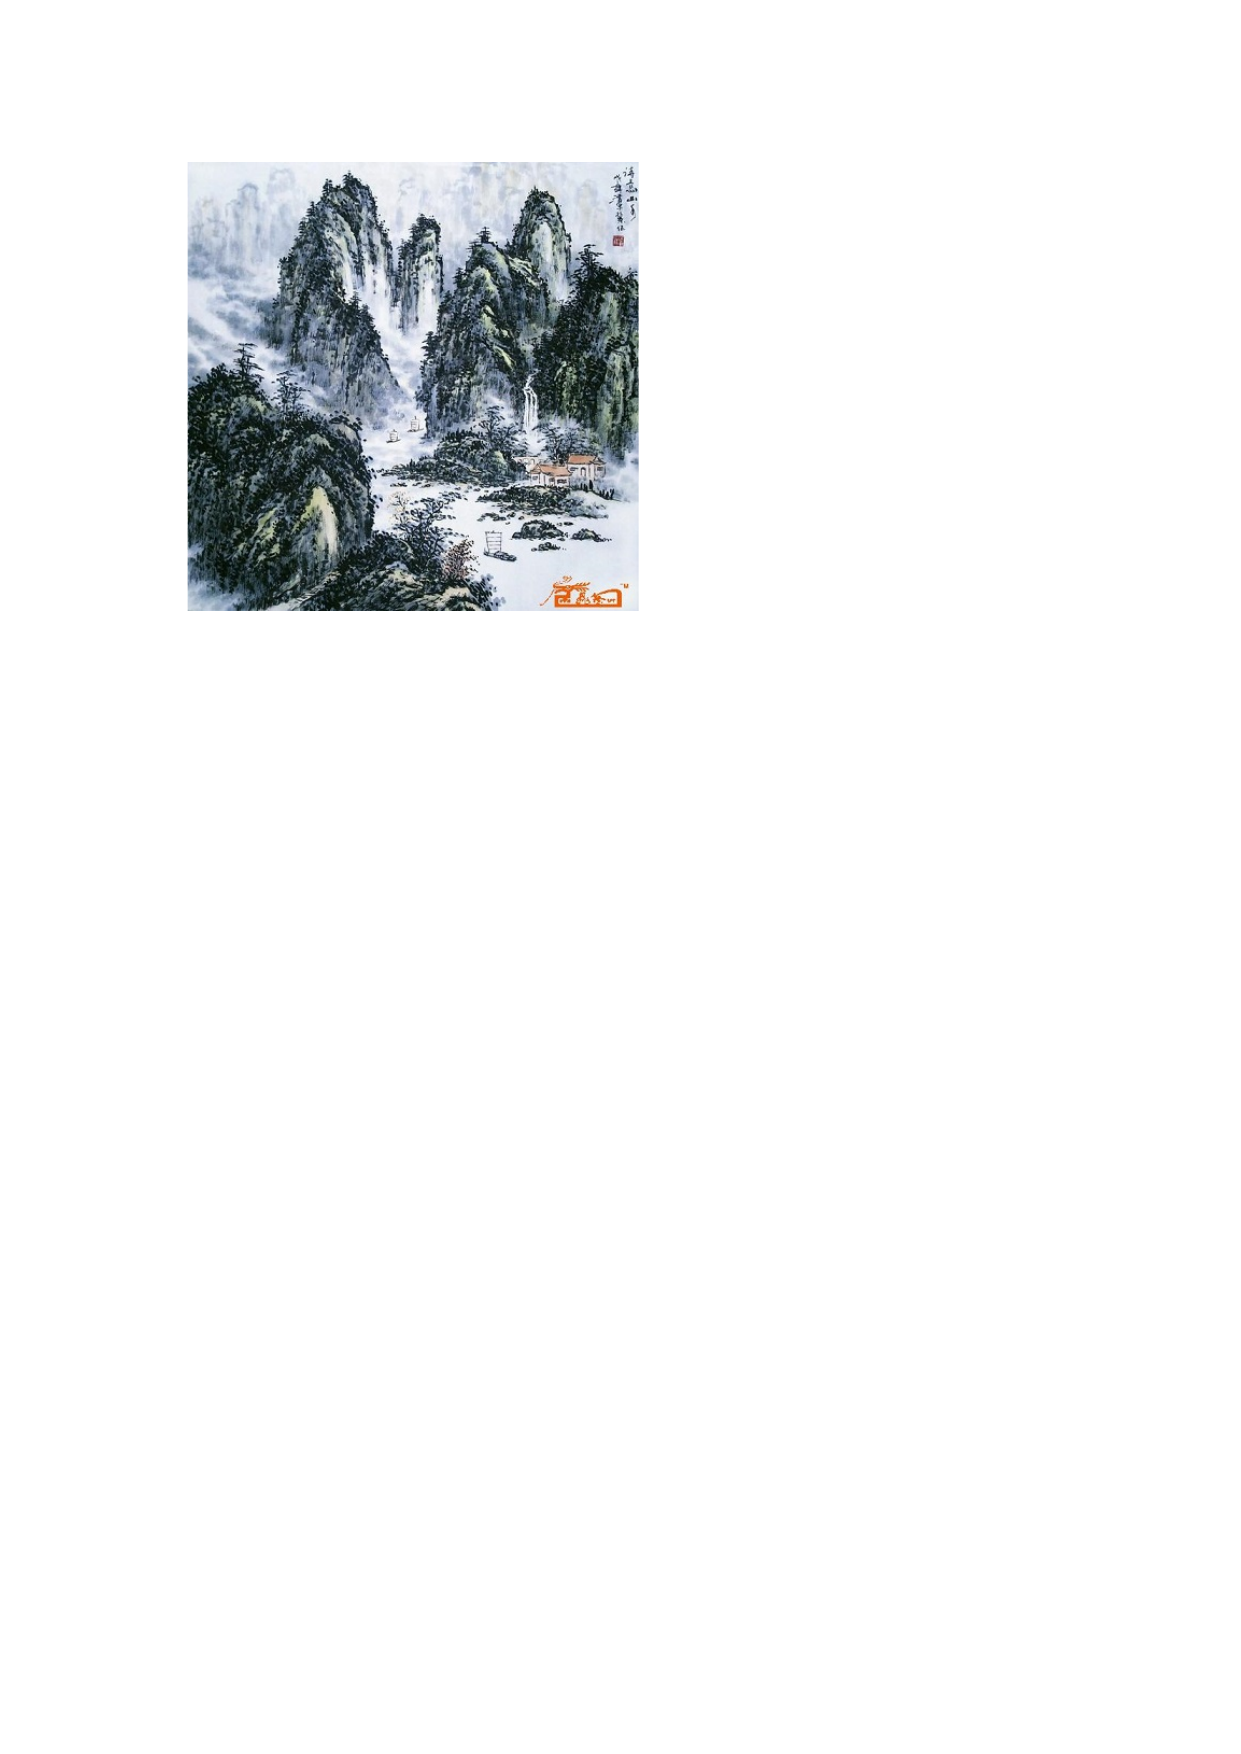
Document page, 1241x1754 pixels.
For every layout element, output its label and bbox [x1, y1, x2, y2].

picture [187, 162, 639, 611]
